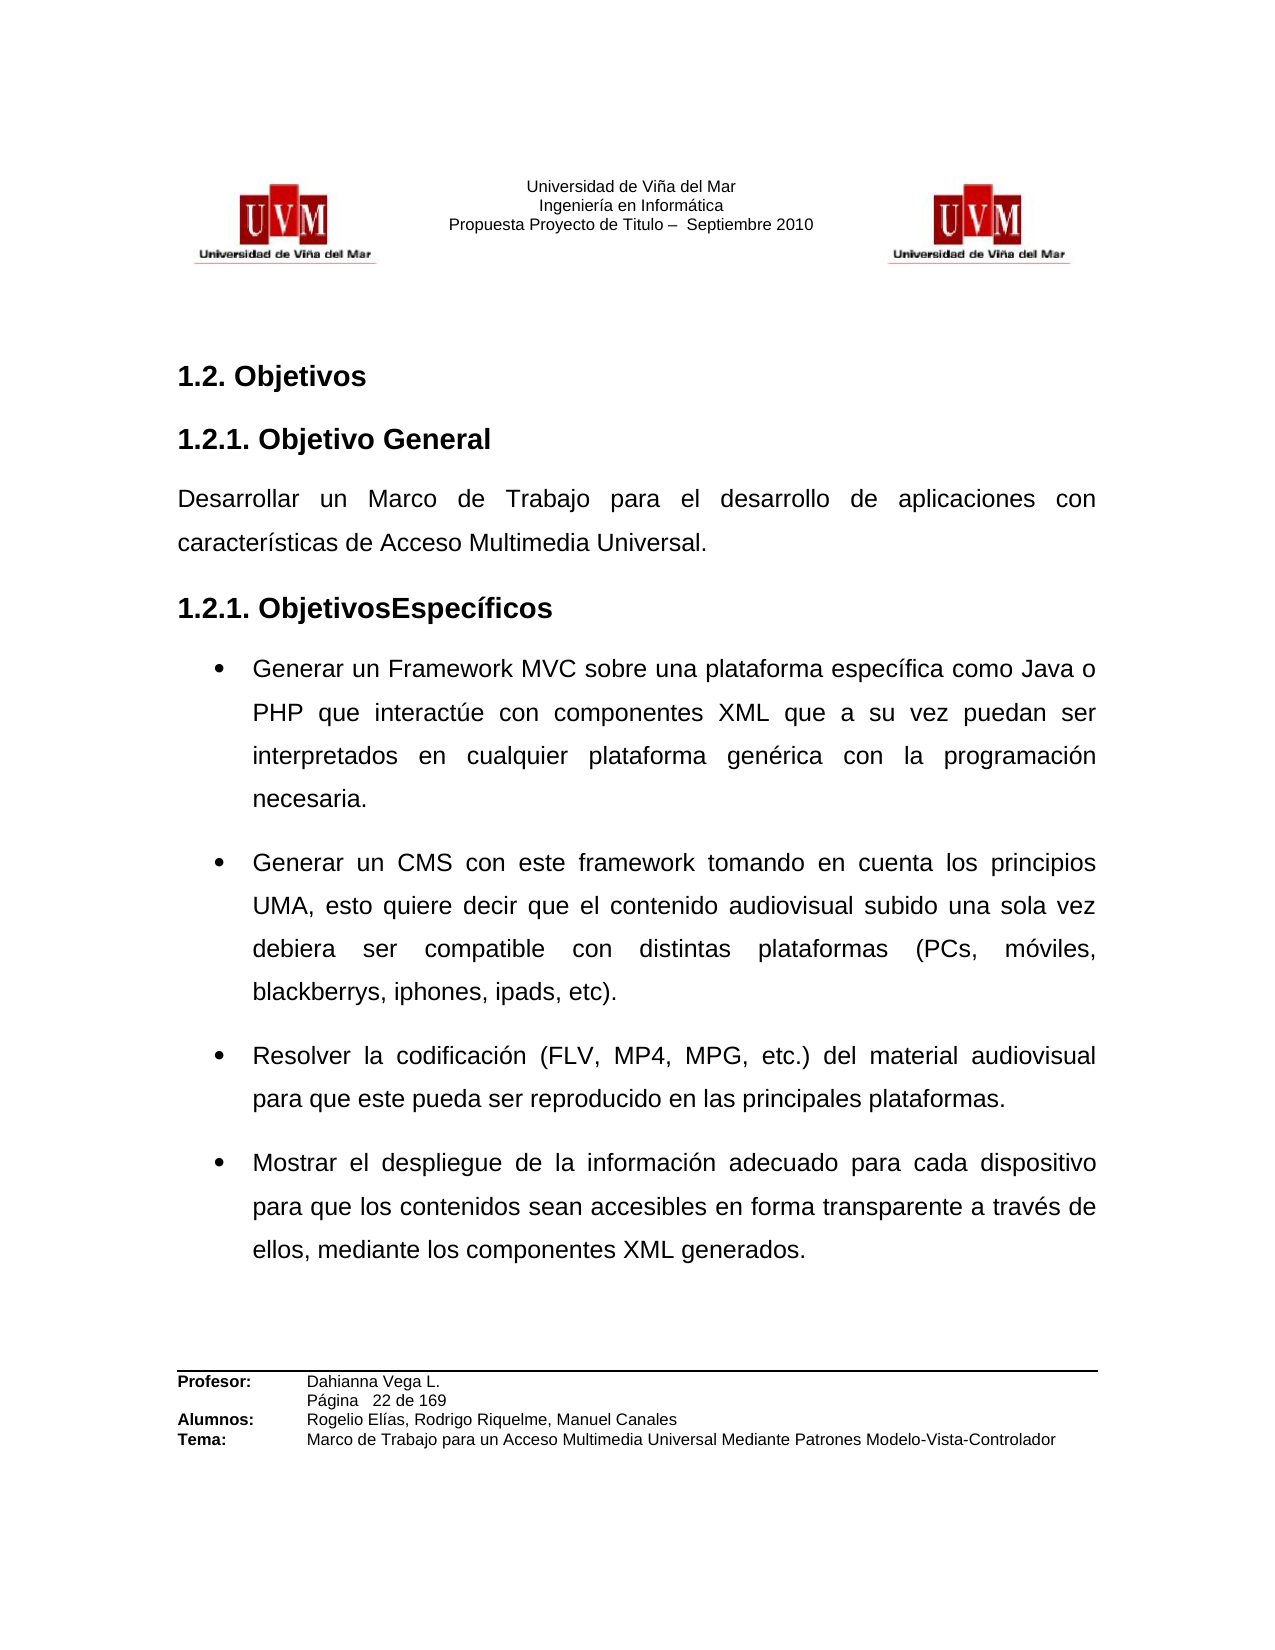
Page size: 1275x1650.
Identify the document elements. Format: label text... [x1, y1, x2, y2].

picture [177, 176, 390, 267]
picture [871, 176, 1084, 267]
subtitle 1.2.1. ObjetivosEspecíficos [177, 592, 1098, 625]
text Desarrollar un Marco de Trabajo para el desarrollo de aplicaciones con características de Acceso Multimedia Universal. [177, 484, 1098, 556]
list Generar un CMS con este framework tomando en cuenta los principios UMA, esto quiere decir que el contenido audiovisual subido una sola vez debiera ser compatible con distintas plataformas (PCs, móviles, blackberrys, iphones, ipads, etc). [215, 848, 1098, 1006]
list Resolver la codificación (FLV, MP4, MPG, etc.) del material audiovisual para que este pueda ser reproducido en las principales plataformas. [215, 1041, 1098, 1113]
list Generar un Framework MVC sobre una plataforma específica como Java o PHP que interactúe con componentes XML que a su vez puedan ser interpretados en cualquier plataforma genérica con la programación necesaria. [215, 654, 1098, 813]
list Mostrar el despliegue de la información adecuado para cada dispositivo para que los contenidos sean accesibles en forma transparente a través de ellos, mediante los componentes XML generados. [215, 1148, 1098, 1263]
subtitle 1.2.1. Objetivo General [177, 422, 1098, 455]
subtitle 1.2. Objetivos [177, 359, 1098, 392]
